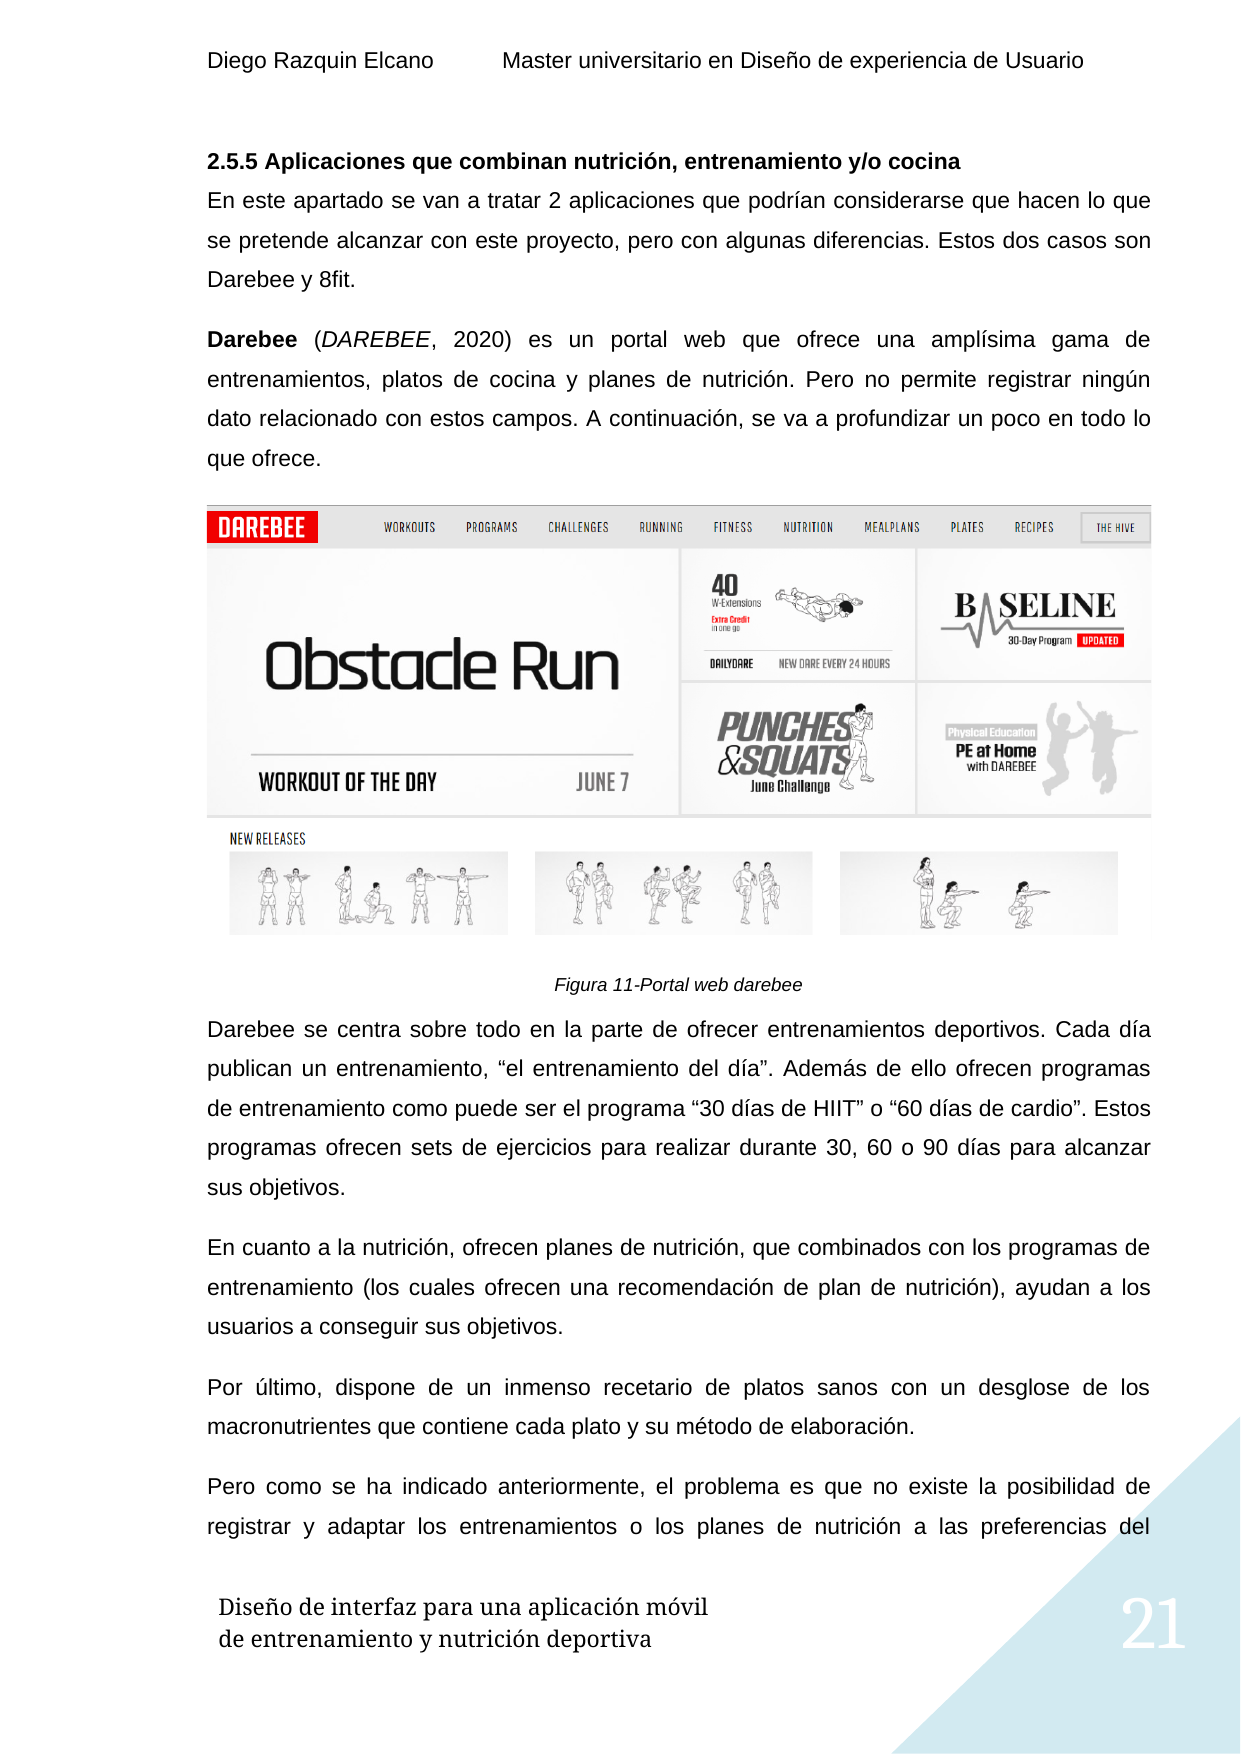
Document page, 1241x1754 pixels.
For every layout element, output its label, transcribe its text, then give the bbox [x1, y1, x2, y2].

text En cuanto a la nutrición, ofrecen planes de nutrición, que combinados con los programas de entrenamiento (los cuales ofrecen una recomendación de plan de nutrición), ayudan a los usuarios a conseguir sus objetivos. [207, 1234, 1152, 1339]
text En este apartado se van a tratar 2 aplicaciones que podrían considerarse que hacen lo que se pretende alcanzar con este proyecto, pero con algunas diferencias. Estos dos casos son Darebee y 8fit. [207, 187, 1152, 292]
text Figura 11-Portal web darebee [207, 973, 1152, 995]
subtitle 2.5.5 Aplicaciones que combinan nutrición, entrenamiento y/o cocina [207, 148, 1152, 174]
text Darebee (DAREBEE, 2020) es un portal web que ofrece una amplísima gama de entrenamientos, platos de cocina y planes de nutrición. Pero no permite registrar ningún dato relacionado con estos campos. A continuación, se va a profundizar un poco en todo lo que ofrece. [207, 326, 1152, 471]
text Por último, dispone de un inmenso recetario de platos sanos con un desglose de los macronutrientes que contiene cada plato y su método de elaboración. [207, 1373, 1152, 1439]
text Darebee se centra sobre todo en la parte de ofrecer entrenamientos deportivos. Cada día publican un entrenamiento, “el entrenamiento del día”. Además de ello ofrecen programas de entrenamiento como puede ser el programa “30 días de HIIT” o “60 días de cardio”. Estos programas ofrecen sets de ejercicios para realizar durante 30, 60 o 90 días para alcanzar sus objetivos. [207, 1016, 1152, 1200]
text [207, 1473, 1152, 1539]
picture [206, 505, 1152, 940]
